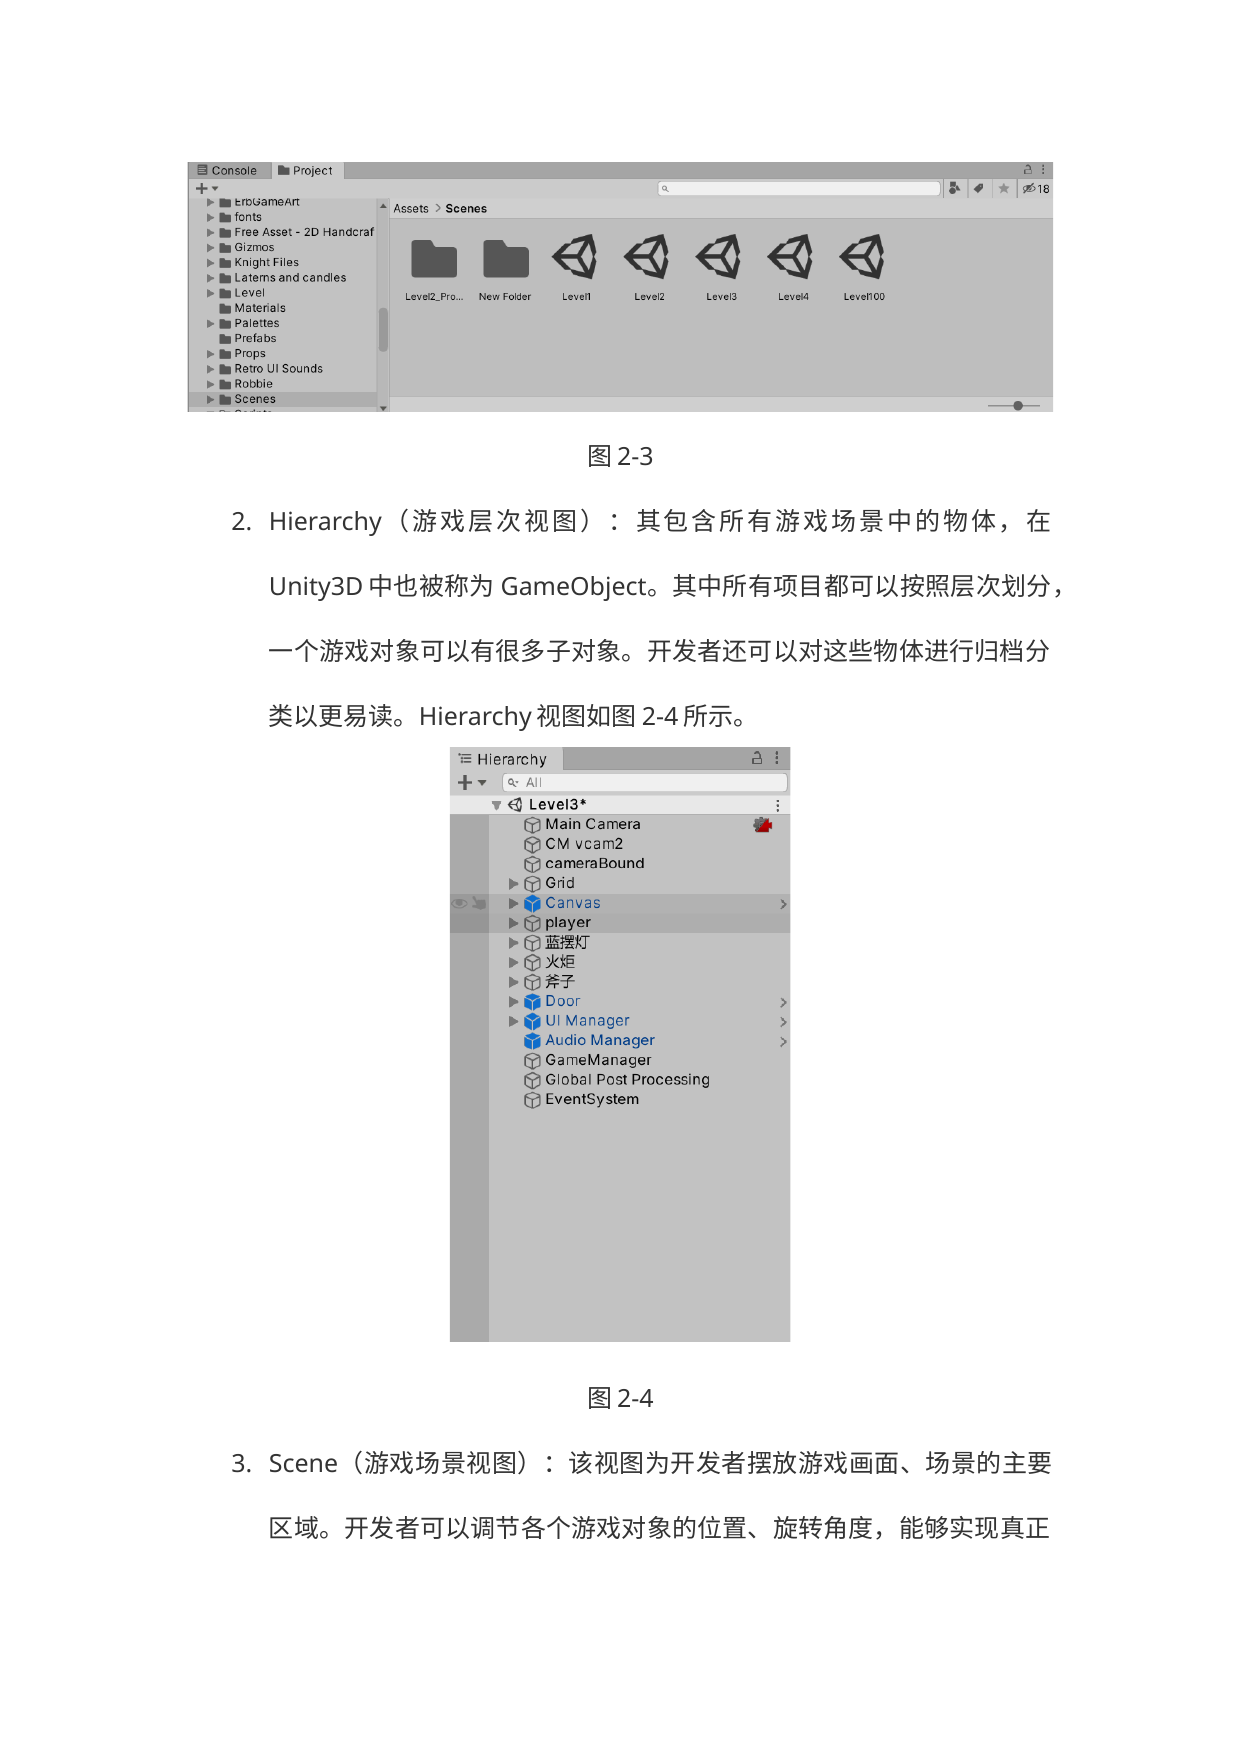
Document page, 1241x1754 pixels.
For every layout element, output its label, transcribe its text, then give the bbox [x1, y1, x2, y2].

picture [187, 162, 1054, 412]
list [231, 1429, 1053, 1559]
text 图2-4 [187, 1364, 1053, 1429]
picture [449, 747, 791, 1342]
list Hierarchy（游戏层次视图）：其包含所有游戏场景中的物体，在Unity3D中也被称为GameObject。其中所有项目都可以按照层次划分，一个游戏对象可以有很多子对象。开发者还可以对这些物体进行归档分类以更易读。Hierarchy视图如图2-4所示。 [231, 487, 1053, 747]
text 图2-3 [187, 422, 1053, 487]
